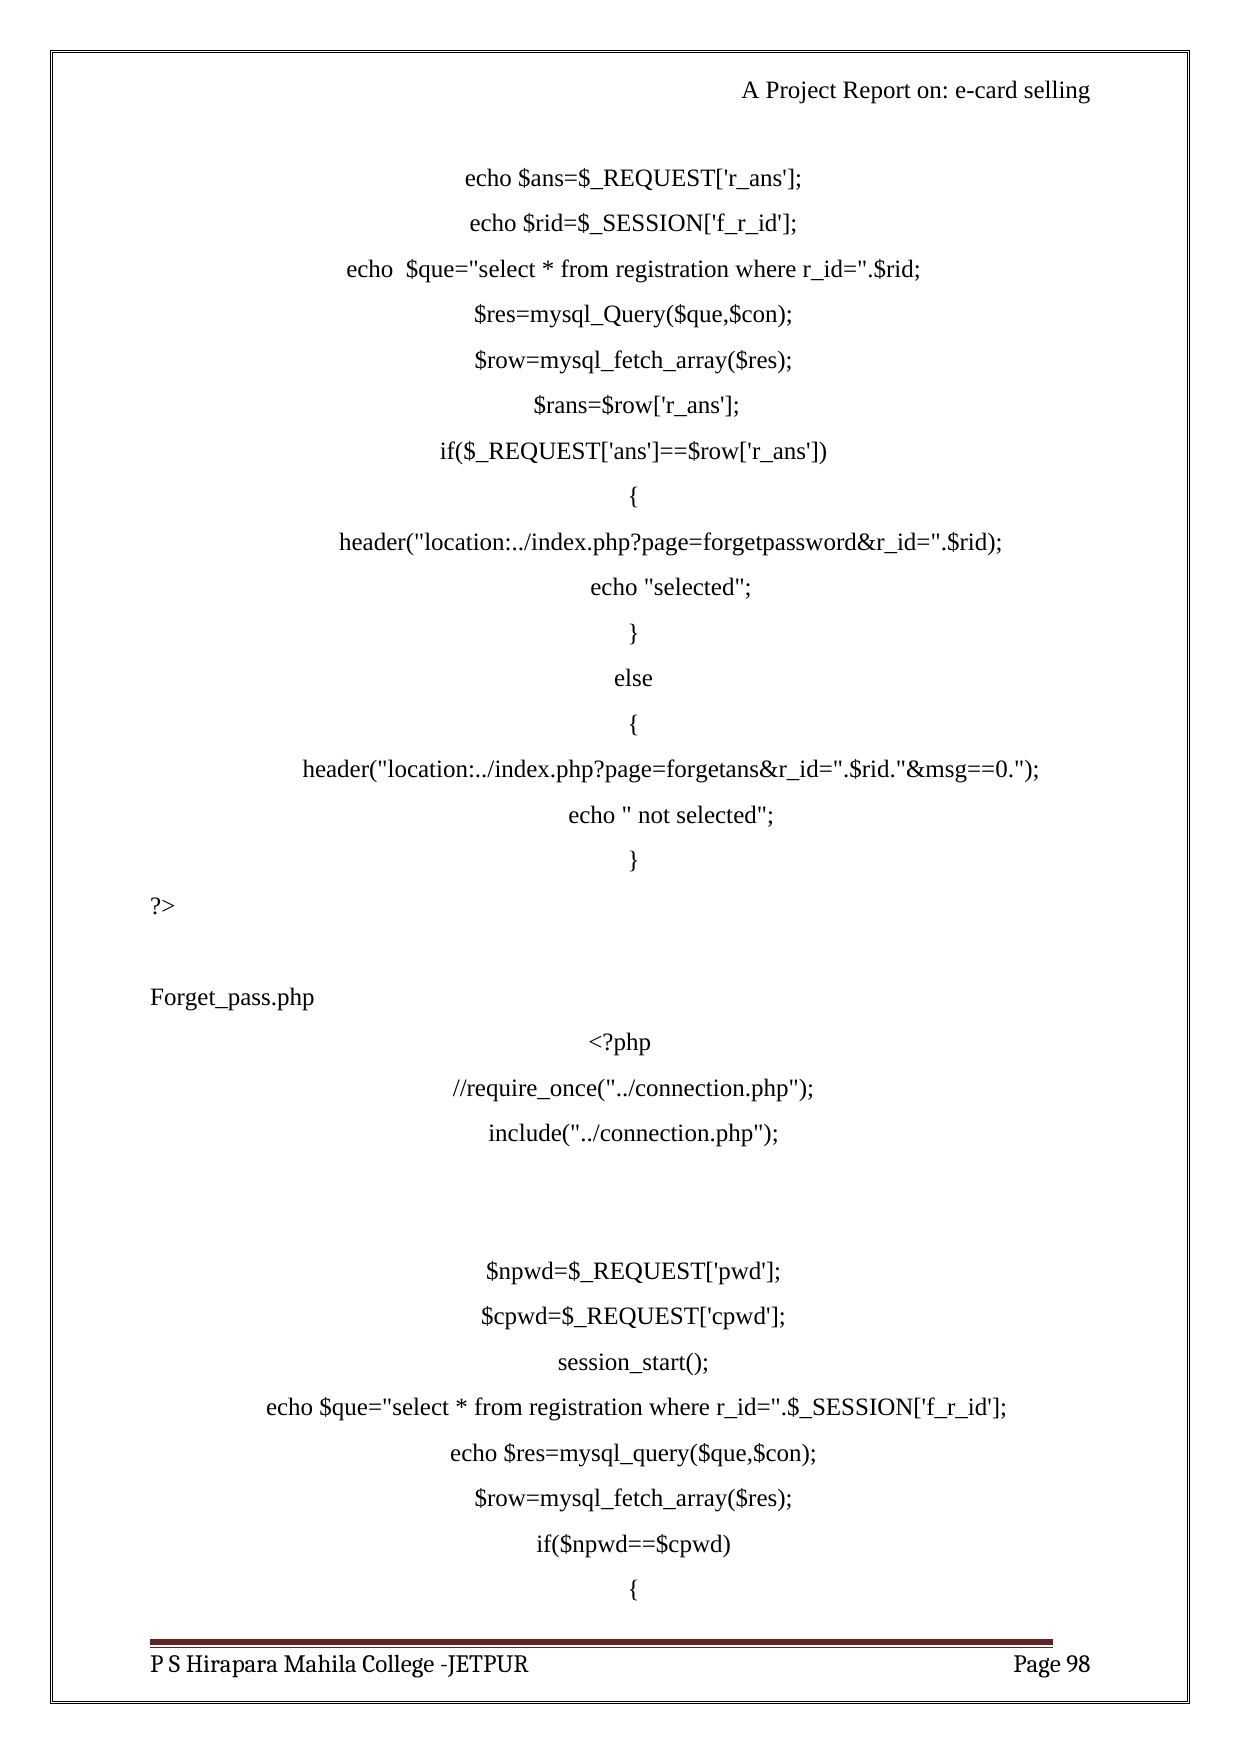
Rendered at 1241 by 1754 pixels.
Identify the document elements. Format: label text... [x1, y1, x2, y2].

title $res=mysql_Query($que,$con); [197, 286, 1042, 332]
title else [197, 650, 1042, 696]
title ?> [150, 878, 1042, 923]
title $row=mysql_fetch_array($res); [197, 1470, 1042, 1516]
title session_start(); [197, 1334, 1042, 1379]
title if($_REQUEST['ans']==$row['r_ans']) [197, 423, 1042, 468]
title $cpwd=$_REQUEST['cpwd']; [197, 1288, 1042, 1334]
title echo $que="select * from registration where r_id=".$_SESSION['f_r_id']; [197, 1379, 1042, 1425]
title { [197, 468, 1042, 514]
title if($npwd==$cpwd) [197, 1516, 1042, 1561]
title //require_once("../connection.php"); [197, 1060, 1042, 1106]
title $rans=$row['r_ans']; [197, 377, 1042, 423]
title $row=mysql_fetch_array($res); [197, 332, 1042, 377]
title $npwd=$_REQUEST['pwd']; [197, 1243, 1042, 1288]
title echo " not selected"; [197, 787, 1042, 832]
title echo $rid=$_SESSION['f_r_id']; [197, 195, 1042, 241]
title Forget_pass.php [150, 969, 1042, 1014]
title header("location:../index.php?page=forgetans&r_id=".$rid."&msg==0."); [197, 741, 1042, 787]
title echo $ans=$_REQUEST['r_ans']; [197, 149, 1042, 195]
title } [197, 605, 1042, 650]
title echo $que="select * from registration where r_id=".$rid; [197, 241, 1042, 286]
title header("location:../index.php?page=forgetpassword&r_id=".$rid); [197, 514, 1042, 559]
title { [197, 696, 1042, 741]
title } [197, 832, 1042, 878]
title include("../connection.php"); [197, 1106, 1042, 1151]
title echo "selected"; [197, 559, 1042, 605]
title <?php [197, 1014, 1042, 1060]
title { [197, 1561, 1042, 1607]
title echo $res=mysql_query($que,$con); [197, 1425, 1042, 1470]
